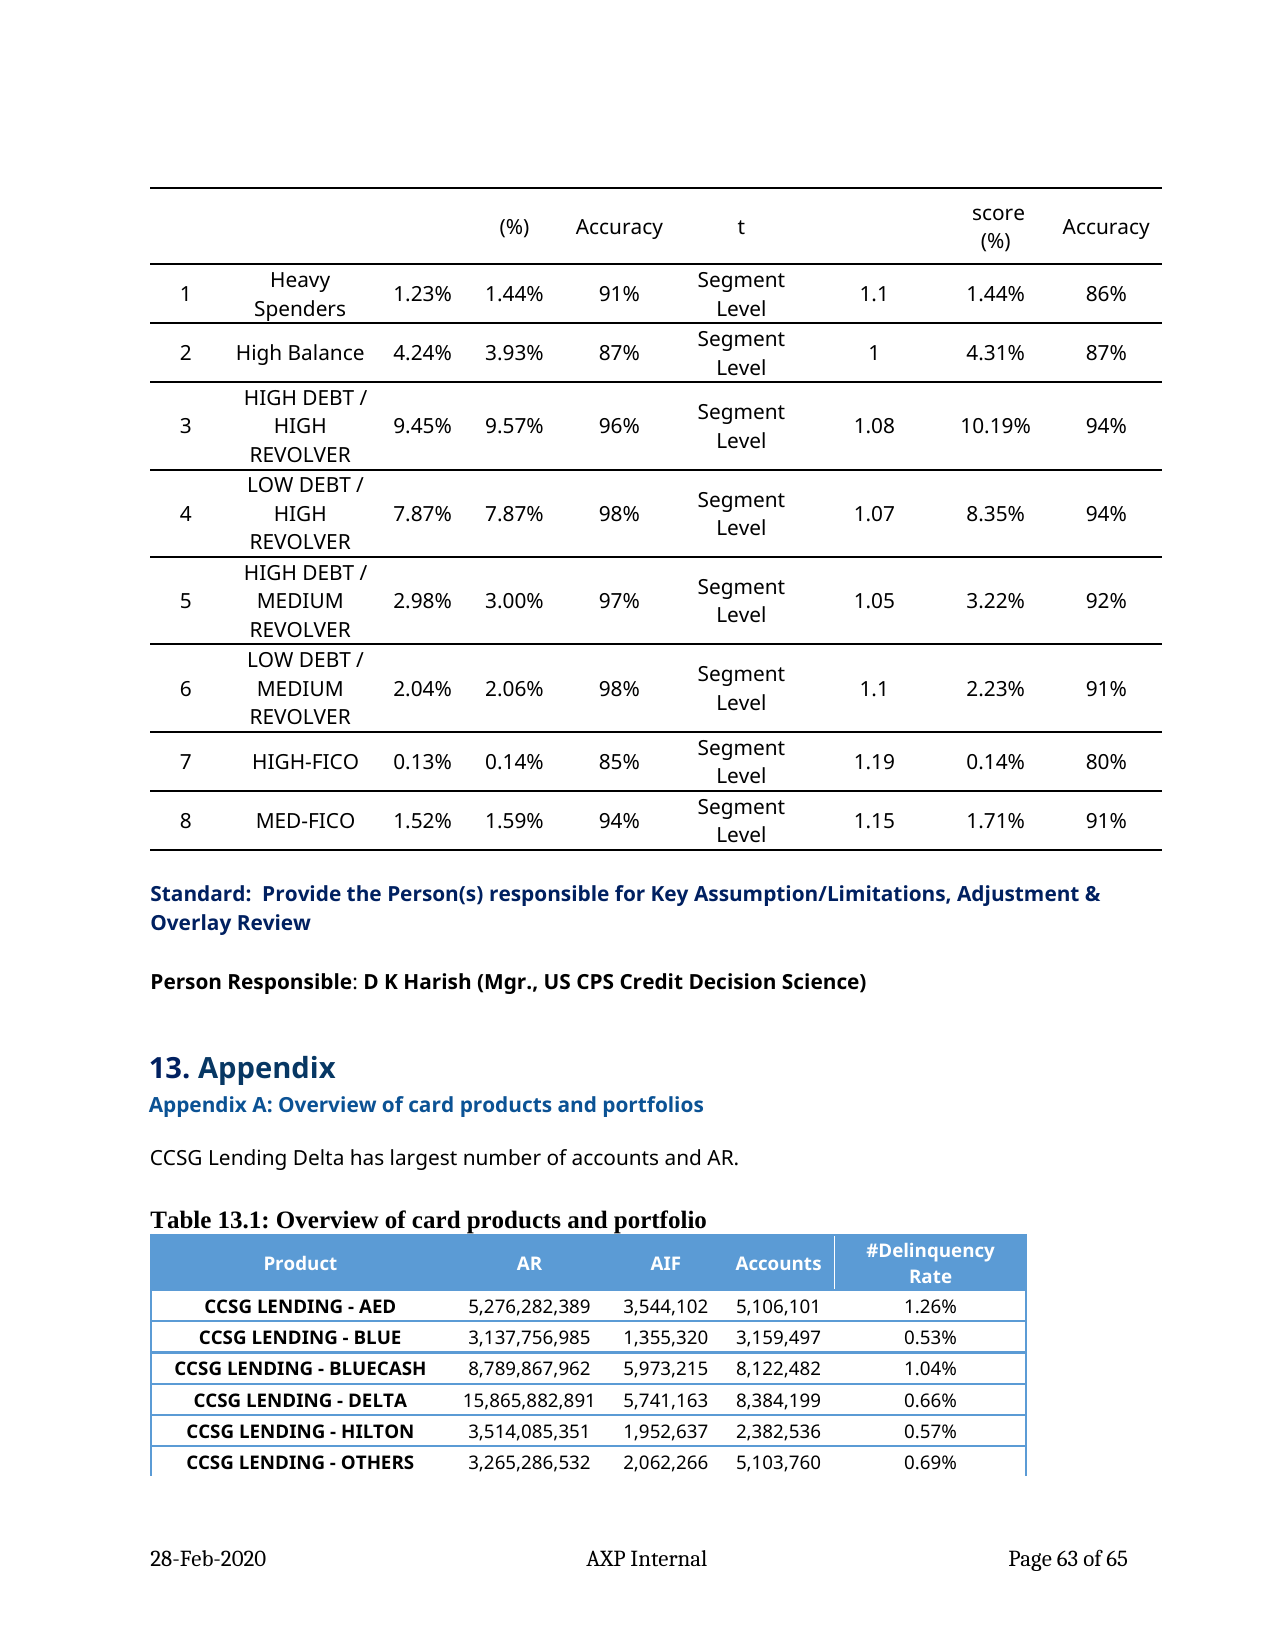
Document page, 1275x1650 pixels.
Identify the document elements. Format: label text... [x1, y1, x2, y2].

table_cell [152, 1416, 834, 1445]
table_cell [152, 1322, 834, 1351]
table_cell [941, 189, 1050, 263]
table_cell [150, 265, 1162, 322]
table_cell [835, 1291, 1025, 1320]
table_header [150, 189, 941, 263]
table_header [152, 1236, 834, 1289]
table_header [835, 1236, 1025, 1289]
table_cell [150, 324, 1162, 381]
subtitle 13. Appendix [148, 1048, 1218, 1087]
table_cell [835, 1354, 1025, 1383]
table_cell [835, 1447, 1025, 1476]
subtitle Appendix A: Overview of card products and portfolios [148, 1091, 1218, 1119]
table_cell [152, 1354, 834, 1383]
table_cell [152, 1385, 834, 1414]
text CCSG Lending Delta has largest number of accounts and AR. [149, 1143, 1218, 1172]
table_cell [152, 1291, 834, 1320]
text Table 13.1: Overview of card products and portfolio [150, 1205, 1218, 1234]
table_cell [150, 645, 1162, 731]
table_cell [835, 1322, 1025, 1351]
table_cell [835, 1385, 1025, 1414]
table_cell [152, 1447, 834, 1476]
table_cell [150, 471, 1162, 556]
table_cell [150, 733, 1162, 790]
text Standard: Provide the Person(s) responsible for Key Assumption/Limitations, Adjustment & Overlay Review [150, 879, 1163, 936]
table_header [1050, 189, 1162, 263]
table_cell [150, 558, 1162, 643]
text Person Responsible: D K Harish (Mgr., US CPS Credit Decision Science) [150, 967, 1218, 996]
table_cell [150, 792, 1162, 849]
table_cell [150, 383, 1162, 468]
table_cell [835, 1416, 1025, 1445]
